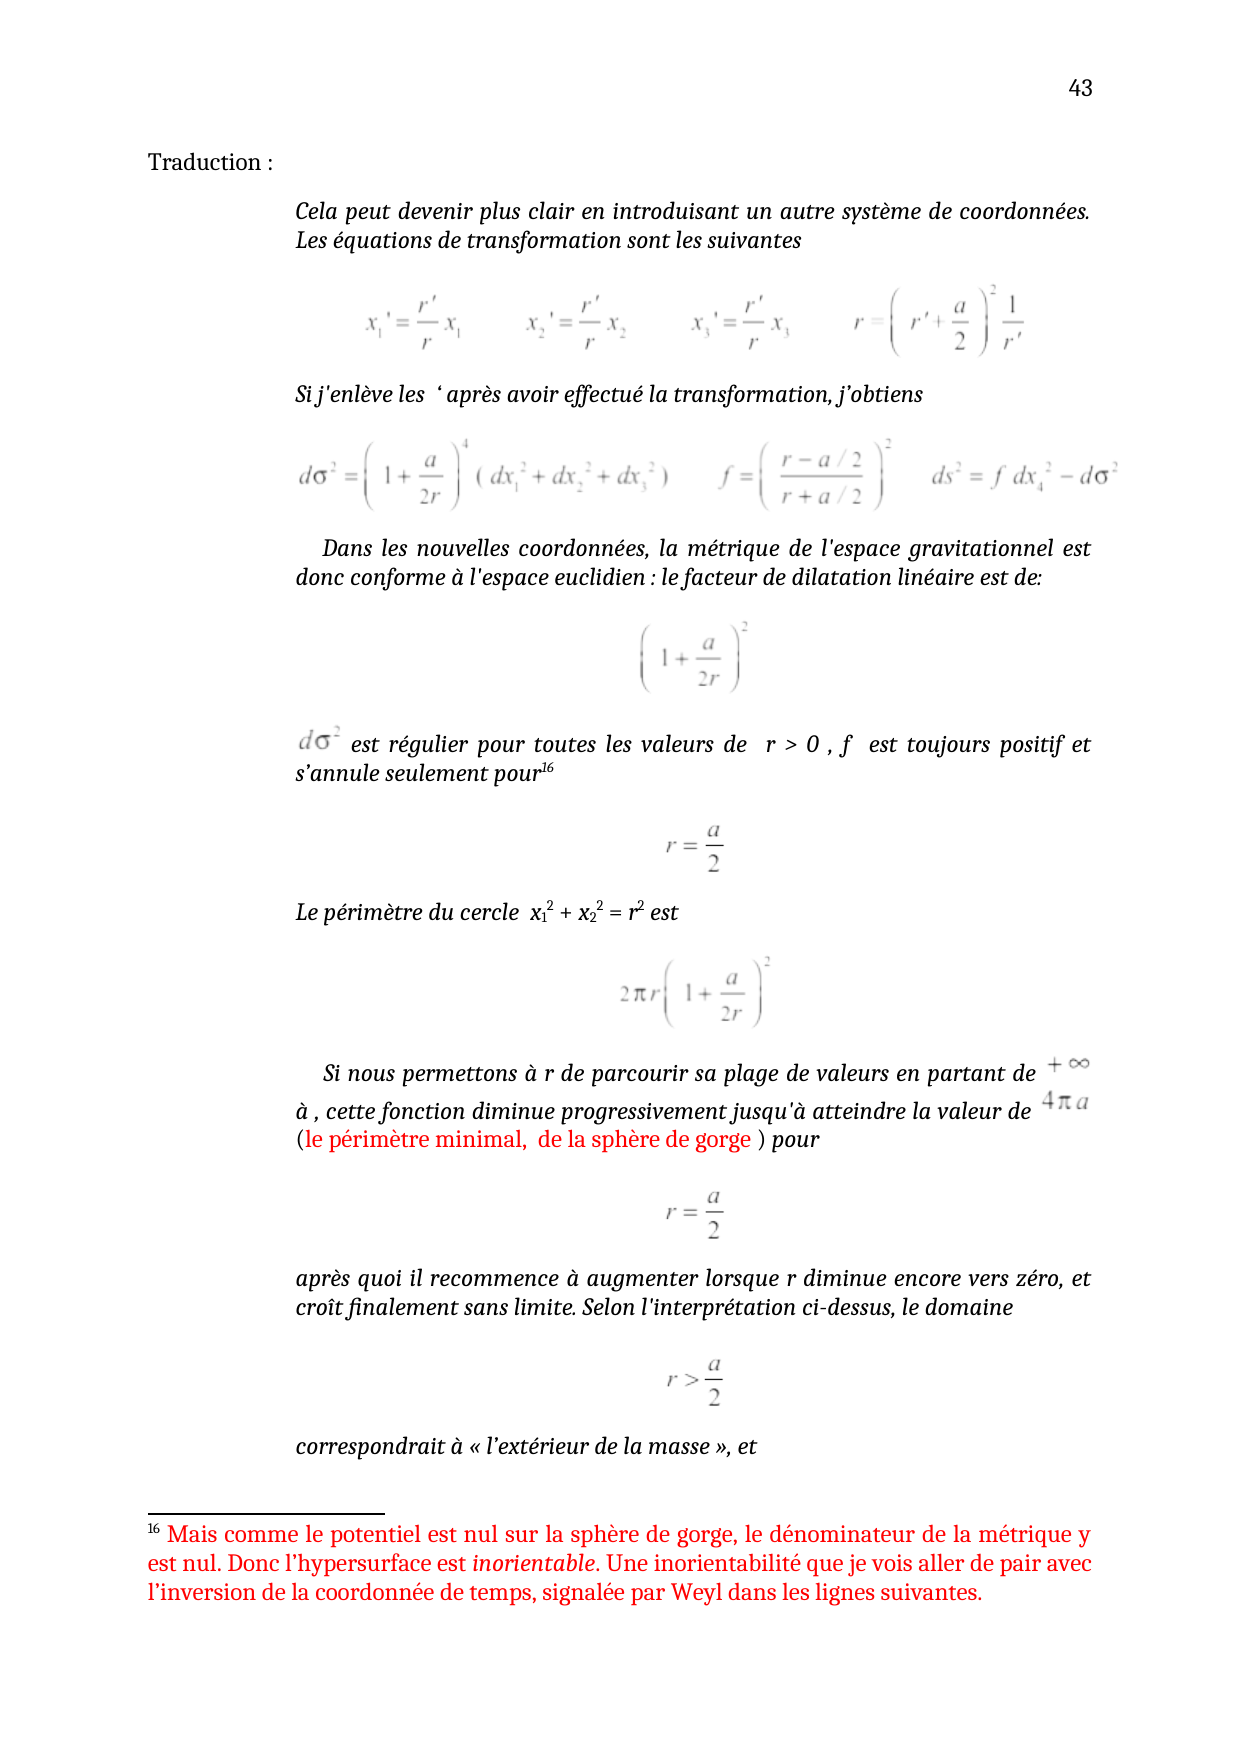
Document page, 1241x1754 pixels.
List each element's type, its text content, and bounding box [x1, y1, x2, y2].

text Dans les nouvelles coordonnées, la métrique de l'espace gravitationnel est donc conforme à l'espace euclidien : le facteur de dilatation linéaire est de: [295, 534, 1093, 592]
text correspondrait à « l’extérieur de la masse », et [295, 1432, 1093, 1460]
text après quoi il recommence à augmenter lorsque r diminue encore vers zéro, et croît finalement sans limite. Selon l'interprétation ci-dessus, le domaine [295, 1264, 1093, 1322]
text Cela peut devenir plus clair en introduisant un autre système de coordonnées. Les équations de transformation sont les suivantes [295, 197, 1093, 255]
text Traduction : [148, 148, 1093, 176]
text Si nous permettons à r de parcourir sa plage de valeurs en partant de à , cette fonction diminue progressivement jusqu'à atteindre la valeur de (le périmètre minimal, de la sphère de gorge ) pour [295, 1052, 1093, 1154]
text Si j'enlève les ‘ après avoir effectué la transformation, j’obtiens [295, 380, 1093, 409]
text Le périmètre du cercle x12 + x22 = r2 est [295, 898, 1093, 926]
text est régulier pour toutes les valeurs de r > 0 , f est toujours positif et s’annule seulement pour [295, 717, 1093, 788]
